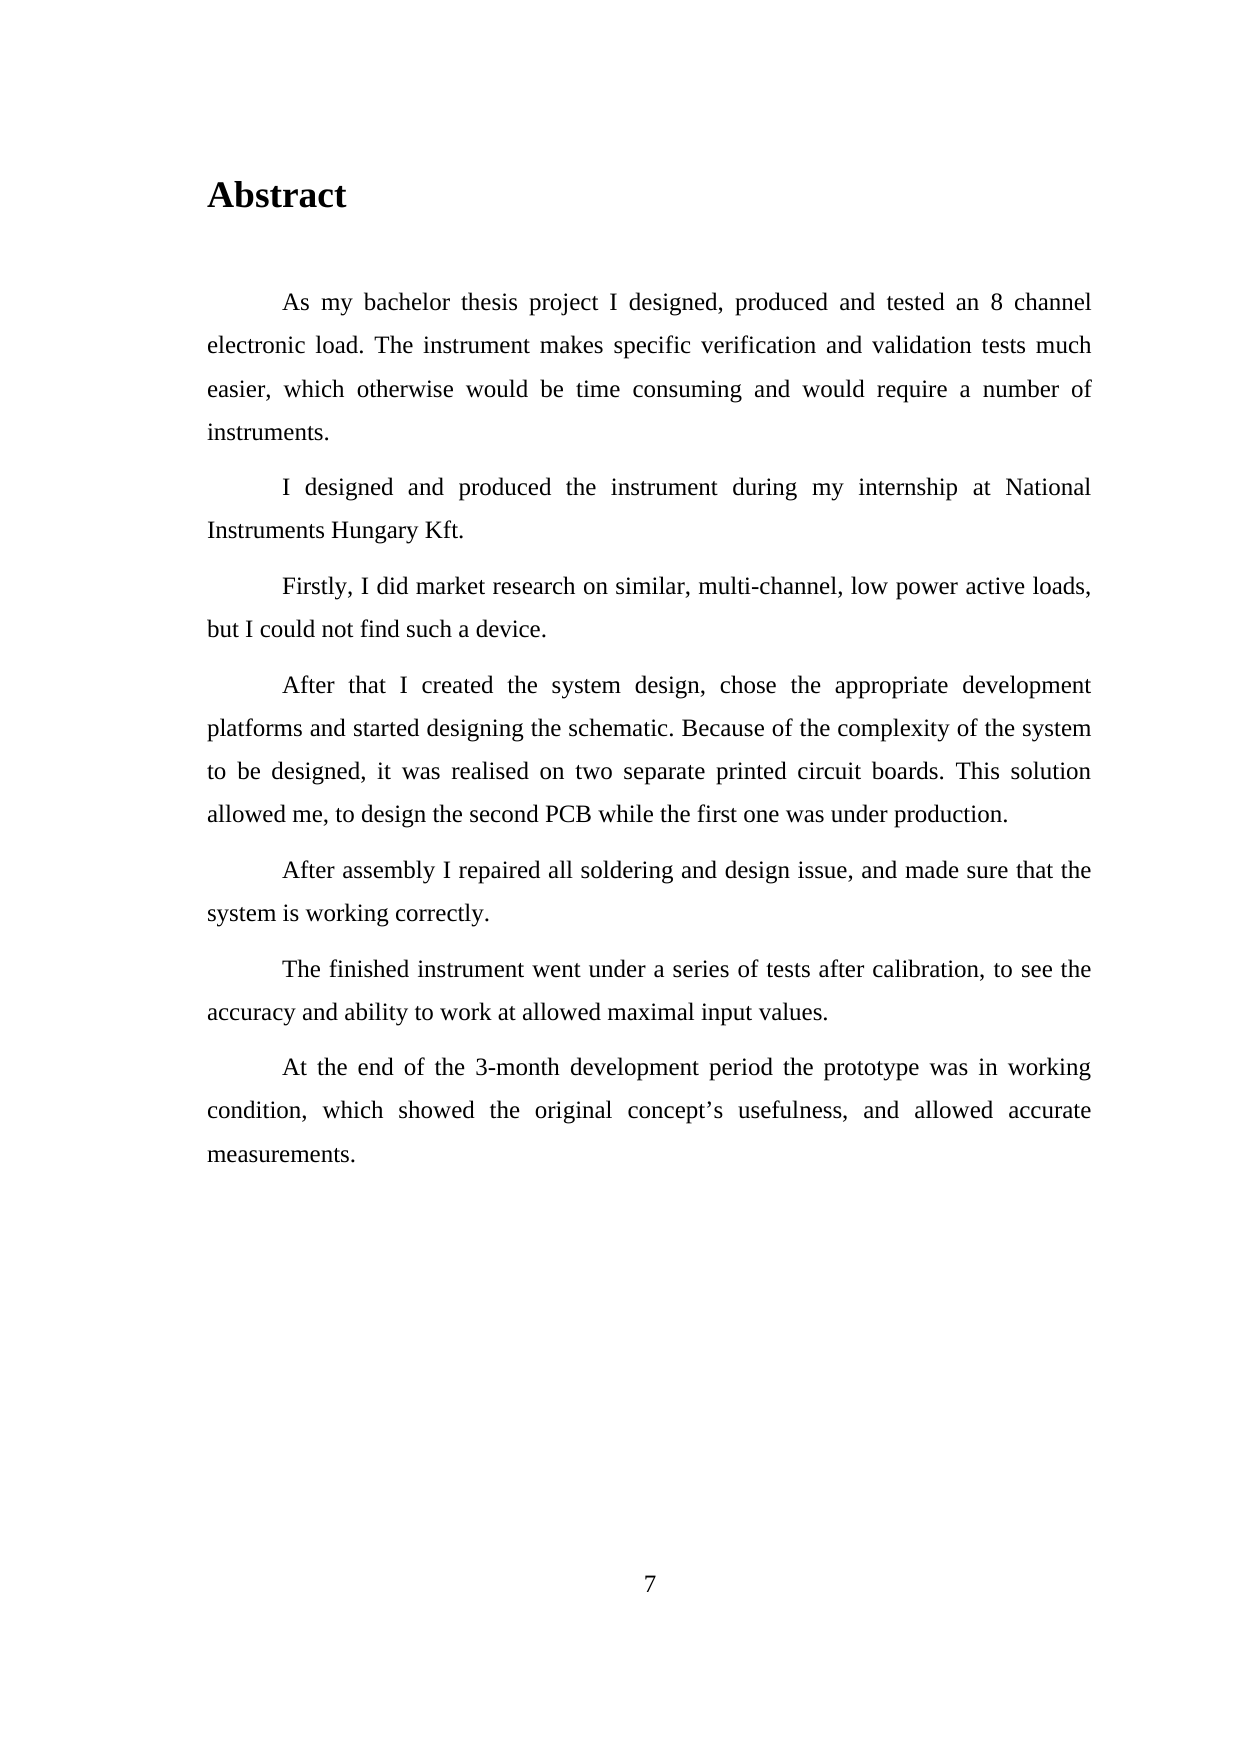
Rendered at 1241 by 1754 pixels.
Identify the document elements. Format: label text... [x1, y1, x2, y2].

text The finished instrument went under a series of tests after calibration, to see the accuracy and ability to work at allowed maximal input values. [207, 954, 1092, 1026]
text Firstly, I did market research on similar, multi-channel, low power active loads, but I could not find such a device. [207, 571, 1092, 643]
text After that I created the system design, chose the appropriate development platforms and started designing the schematic. Because of the complexity of the system to be designed, it was realised on two separate printed circuit boards. This solution allowed me, to design the second PCB while the first one was under production. [207, 670, 1092, 828]
text At the end of the 3-month development period the prototype was in working condition, which showed the original concept’s usefulness, and allowed accurate measurements. [207, 1052, 1092, 1167]
text Abstract [207, 173, 1092, 216]
text I designed and produced the instrument during my internship at National Instruments Hungary Kft. [207, 472, 1092, 544]
text As my bachelor thesis project I designed, produced and tested an 8 channel electronic load. The instrument makes specific verification and validation tests much easier, which otherwise would be time consuming and would require a number of instruments. [207, 287, 1092, 446]
text After assembly I repaired all soldering and design issue, and made sure that the system is working correctly. [207, 855, 1092, 927]
